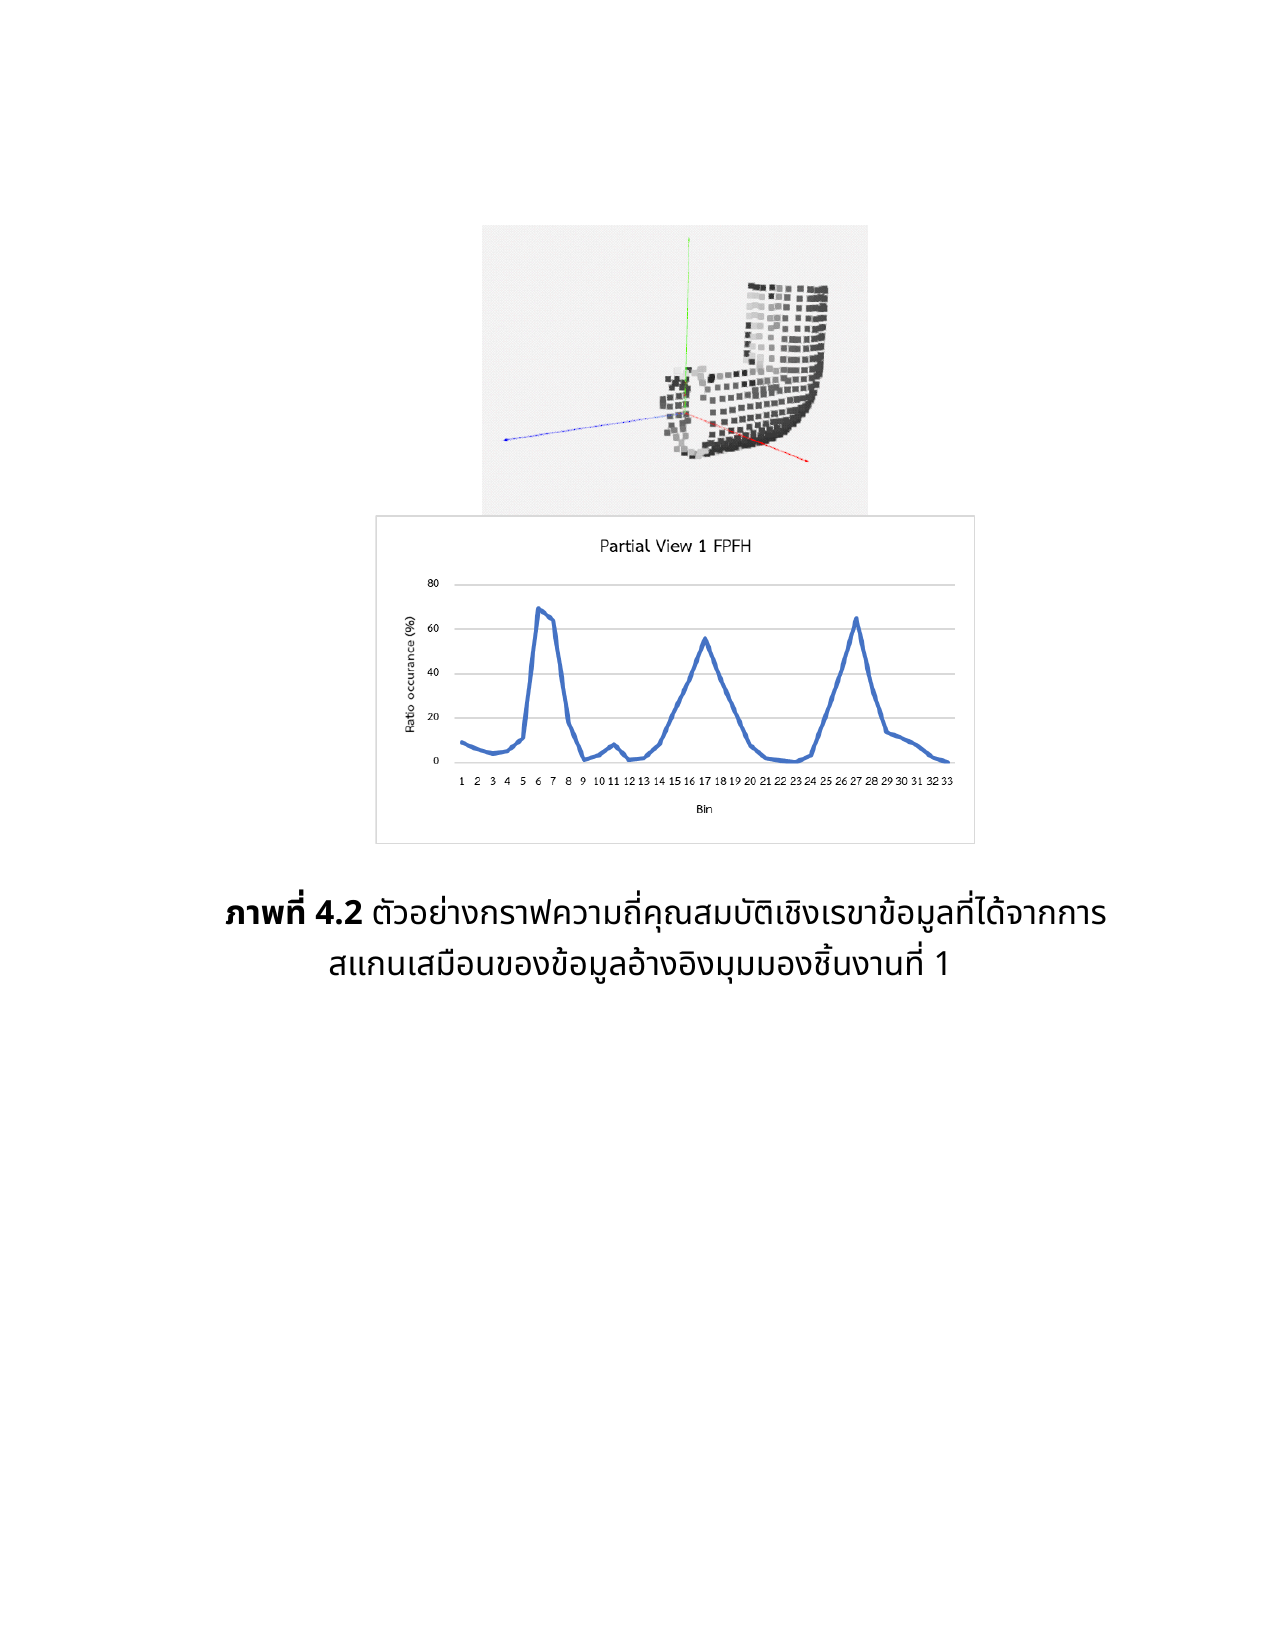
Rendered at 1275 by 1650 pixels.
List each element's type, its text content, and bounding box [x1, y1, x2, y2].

picture [375, 225, 975, 844]
text ภาพที่ 4.2 ตัวอย่างกราฟความถี่คุณสมบัติเชิงเรขาข้อมูลที่ได้จากการสแกนเสมือนของข้อมูลอ้างอิงมุมมองชิ้นงานที่ 1 [225, 889, 1125, 990]
